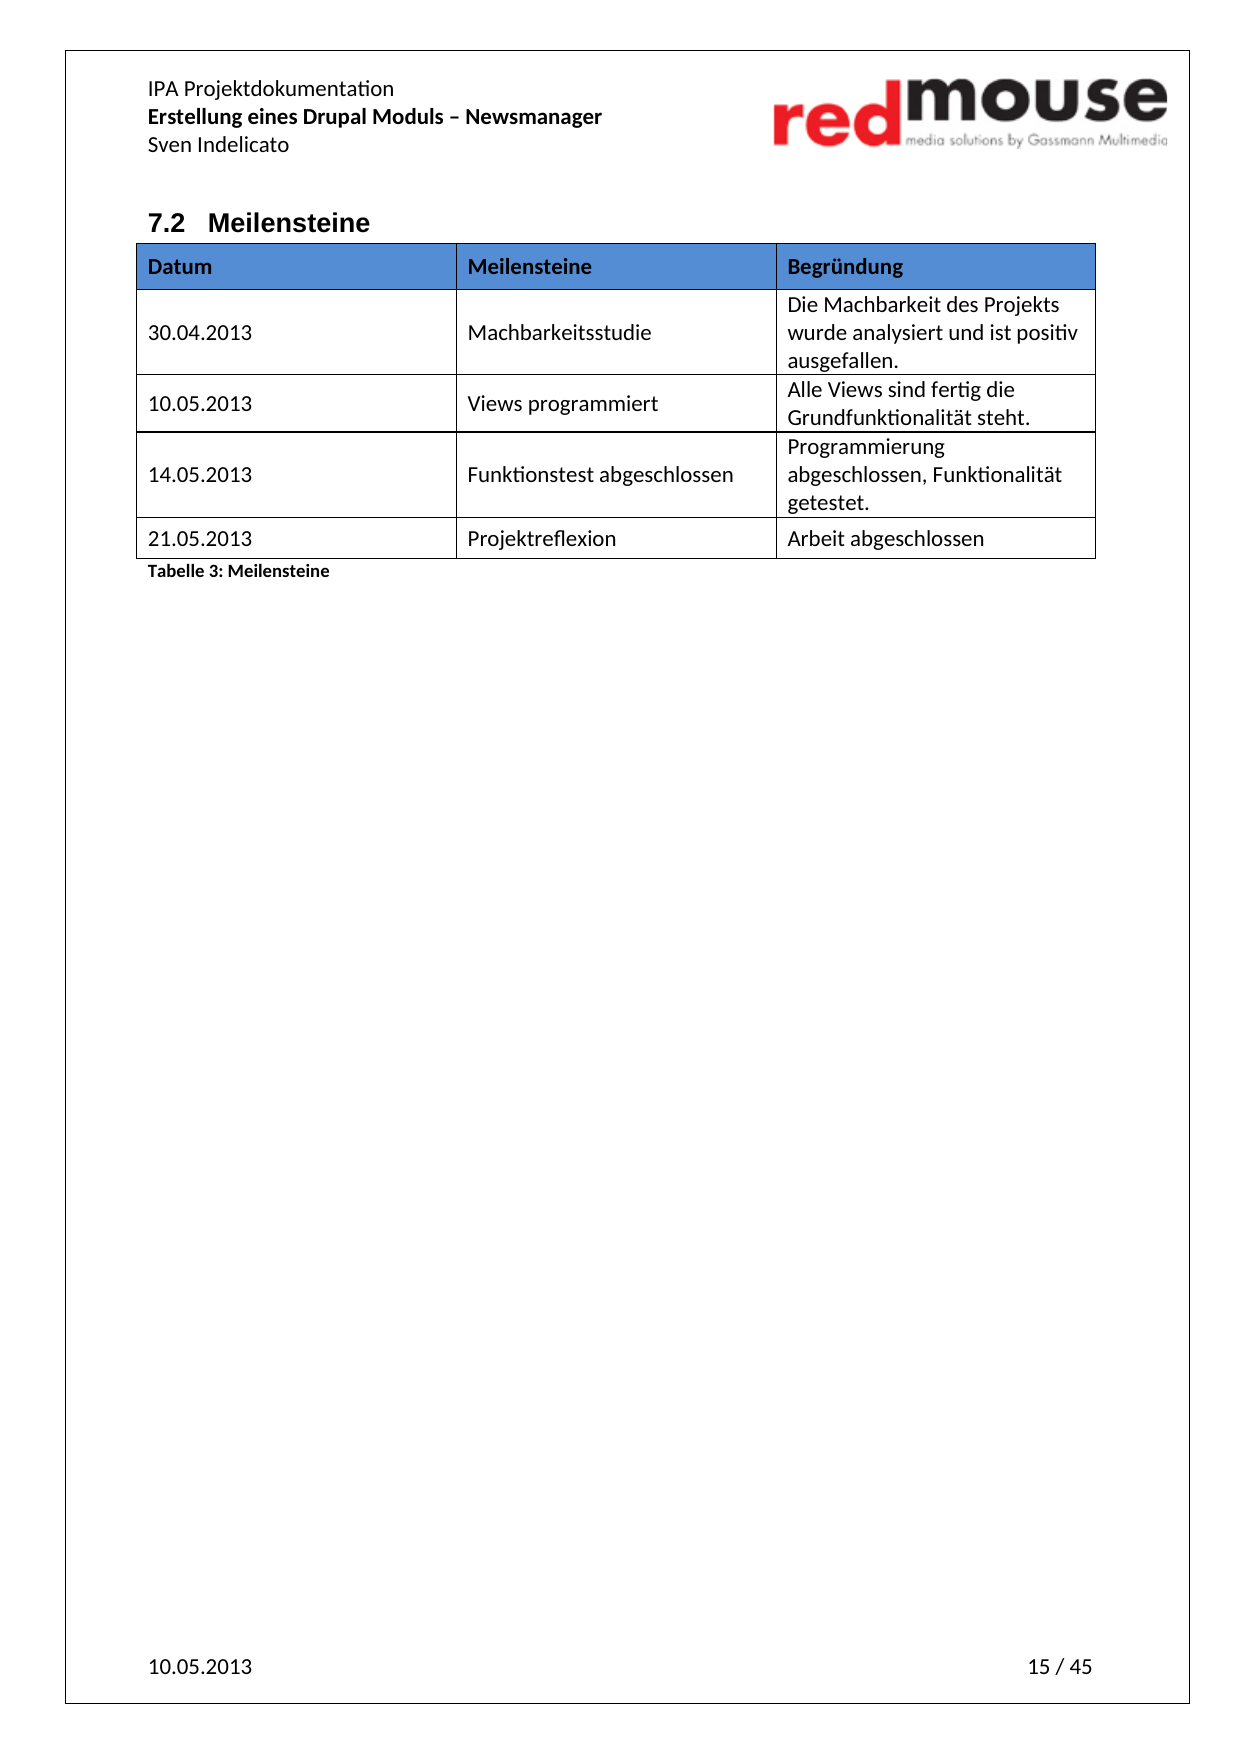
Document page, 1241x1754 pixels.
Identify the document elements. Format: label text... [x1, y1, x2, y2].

table_cell 30.04.2013 [137, 290, 456, 374]
table_cell Projektreflexion [457, 518, 776, 558]
table_cell Machbarkeitsstudie [457, 290, 776, 374]
table_cell Funktionstest abgeschlossen [457, 433, 776, 517]
table_cell 14.05.2013 [137, 433, 456, 517]
text Tabelle 3: Meilensteine [148, 559, 1093, 582]
table_header Begründung [777, 244, 1095, 289]
table_cell 21.05.2013 [137, 518, 456, 558]
table_cell 10.05.2013 [137, 375, 456, 431]
table_cell Views programmiert [457, 375, 776, 431]
subtitle Meilensteine [148, 207, 1093, 238]
table_header Meilensteine [457, 244, 776, 289]
table_cell Die Machbarkeit des Projekts wurde analysiert und ist positiv ausgefallen. [777, 290, 1095, 374]
table_cell Programmierung abgeschlossen, Funktionalität getestet. [777, 433, 1095, 517]
table_cell Arbeit abgeschlossen [777, 518, 1095, 558]
table_cell Alle Views sind fertig die Grundfunktionalität steht. [777, 375, 1095, 431]
picture [773, 78, 1168, 149]
table_header Datum [137, 244, 456, 289]
